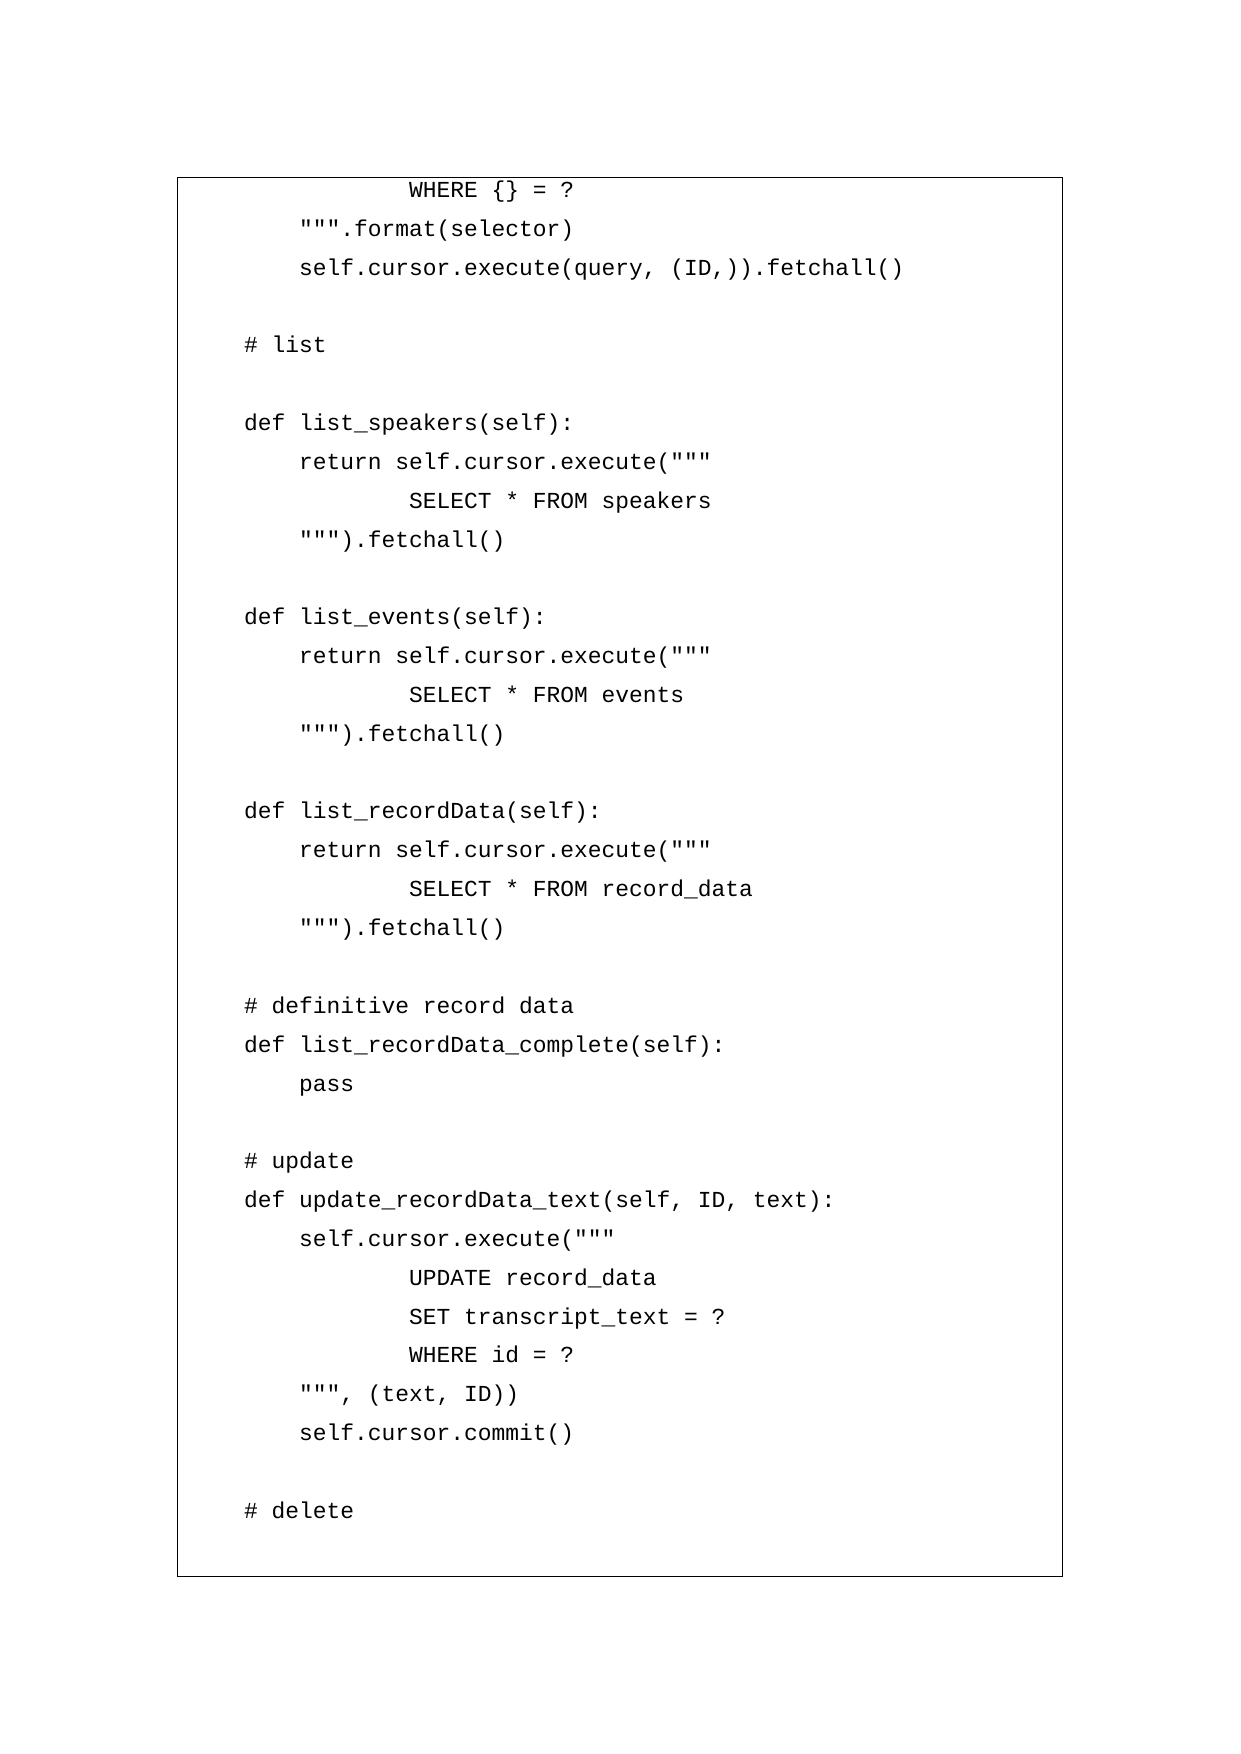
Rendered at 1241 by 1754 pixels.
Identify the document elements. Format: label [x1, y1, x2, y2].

table_header [178, 178, 1062, 1576]
